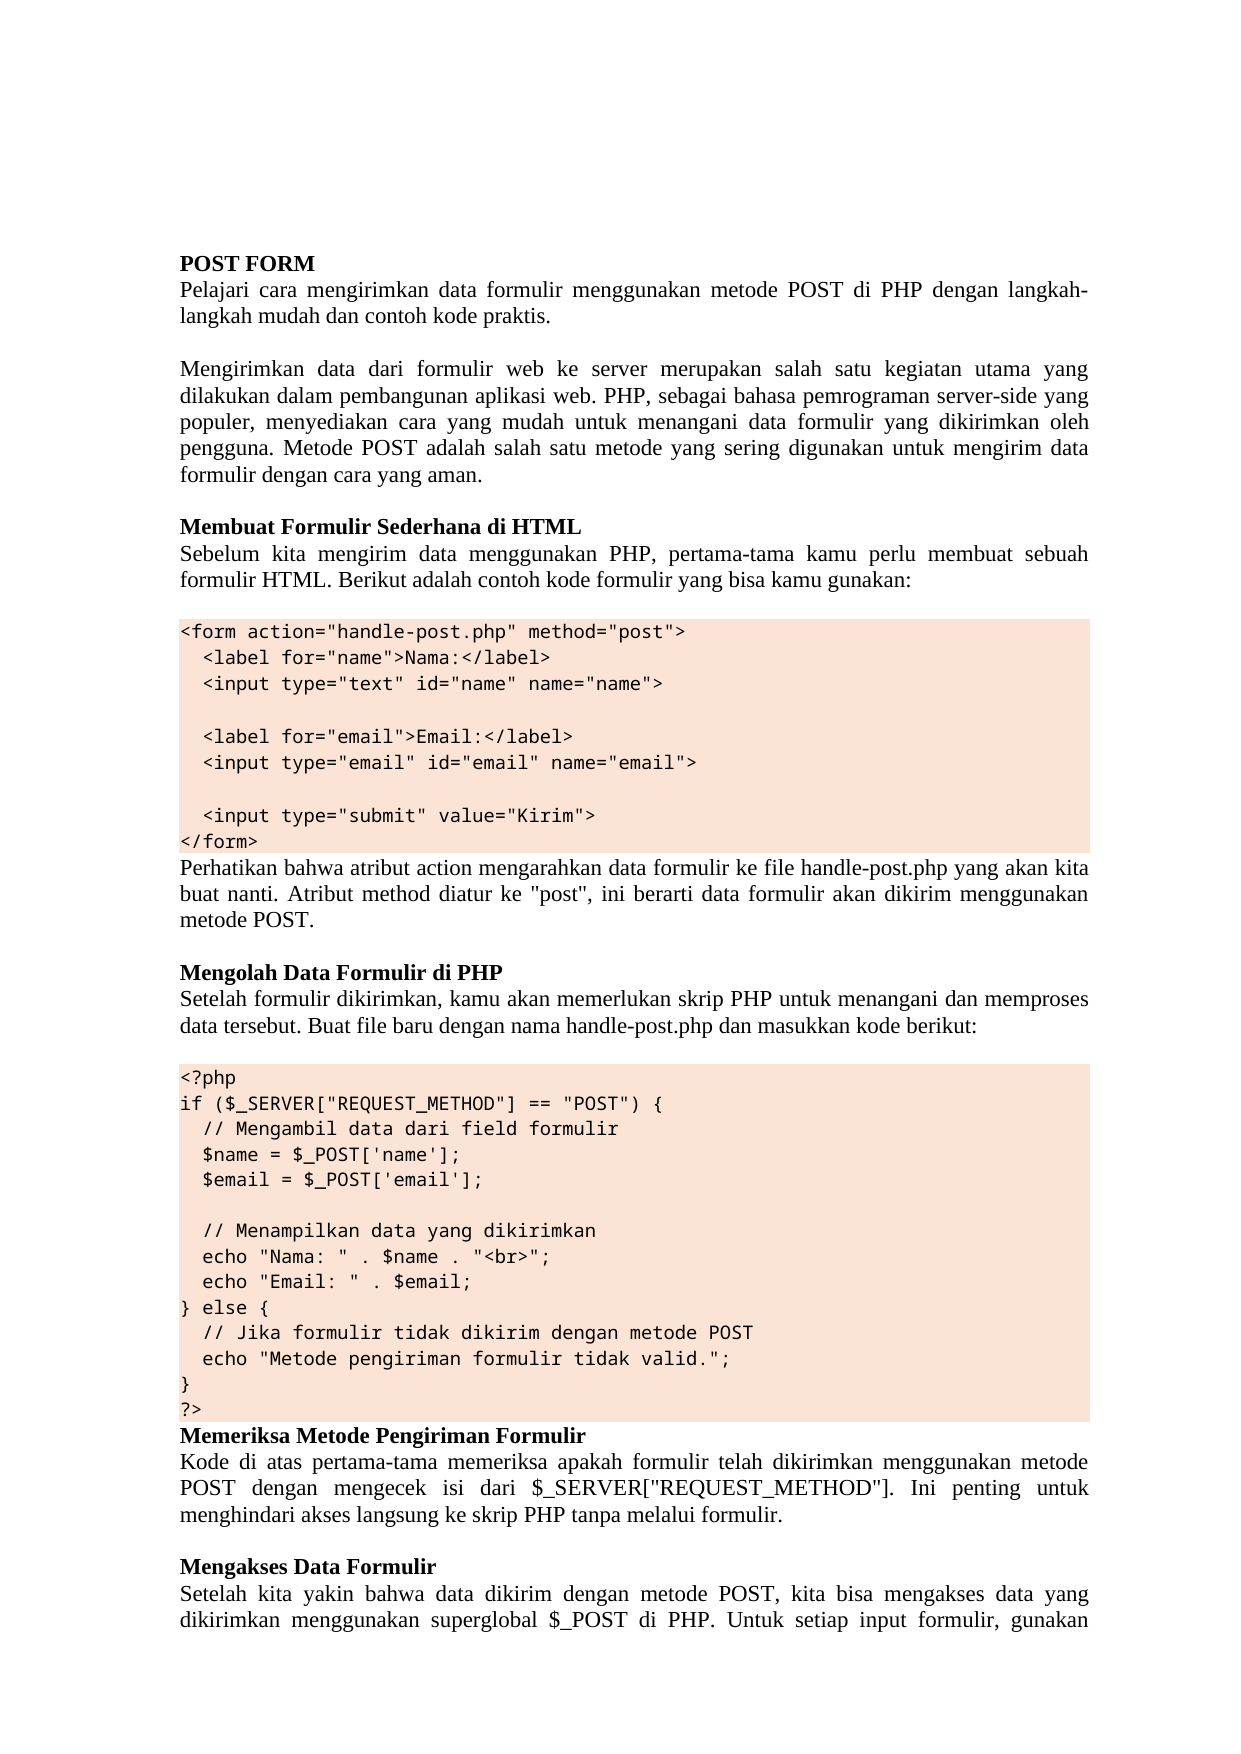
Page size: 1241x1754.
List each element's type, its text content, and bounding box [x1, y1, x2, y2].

text } else { [179, 1294, 1090, 1319]
text ?> [179, 1396, 1090, 1422]
text <input type="text" id="name" name="name"> [179, 670, 1090, 695]
text Mengolah Data Formulir di PHP [179, 959, 1090, 985]
text if ($_SERVER["REQUEST_METHOD"] == "POST") { [179, 1090, 1090, 1115]
text $name = $_POST['name']; [179, 1141, 1090, 1166]
text <form action="handle-post.php" method="post"> [179, 619, 1090, 644]
text Memeriksa Metode Pengiriman Formulir [179, 1422, 1090, 1448]
text Pelajari cara mengirimkan data formulir menggunakan metode POST di PHP dengan langkah-langkah mudah dan contoh kode praktis. [179, 276, 1090, 329]
text Perhatikan bahwa atribut action mengarahkan data formulir ke file handle-post.php yang akan kita buat nanti. Atribut method diatur ke "post", ini berarti data formulir akan dikirim menggunakan metode POST. [179, 853, 1090, 933]
text // Mengambil data dari field formulir [179, 1115, 1090, 1141]
text Kode di atas pertama-tama memeriksa apakah formulir telah dikirimkan menggunakan metode POST dengan mengecek isi dari $_SERVER["REQUEST_METHOD"]. Ini penting untuk menghindari akses langsung ke skrip PHP tanpa melalui formulir. [179, 1448, 1090, 1527]
text Mengakses Data Formulir [179, 1553, 1090, 1580]
text echo "Metode pengiriman formulir tidak valid."; [179, 1345, 1090, 1371]
text <?php [179, 1064, 1090, 1090]
text POST FORM [179, 250, 1090, 276]
text } [179, 1371, 1090, 1396]
text <input type="email" id="email" name="email"> [179, 749, 1090, 774]
text <label for="email">Email:</label> [179, 723, 1090, 749]
text // Jika formulir tidak dikirim dengan metode POST [179, 1319, 1090, 1345]
text Sebelum kita mengirim data menggunakan PHP, pertama-tama kamu perlu membuat sebuah formulir HTML. Berikut adalah contoh kode formulir yang bisa kamu gunakan: [179, 540, 1090, 592]
text Setelah formulir dikirimkan, kamu akan memerlukan skrip PHP untuk menangani dan memproses data tersebut. Buat file baru dengan nama handle-post.php dan masukkan kode berikut: [179, 985, 1090, 1038]
text // Menampilkan data yang dikirimkan [179, 1217, 1090, 1243]
text </form> [179, 828, 1090, 853]
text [179, 1580, 1090, 1632]
text $email = $_POST['email']; [179, 1166, 1090, 1192]
text Membuat Formulir Sederhana di HTML [179, 513, 1090, 540]
text echo "Nama: " . $name . "<br>"; [179, 1243, 1090, 1268]
text <label for="name">Nama:</label> [179, 644, 1090, 670]
text Mengirimkan data dari formulir web ke server merupakan salah satu kegiatan utama yang dilakukan dalam pembangunan aplikasi web. PHP, sebagai bahasa pemrograman server-side yang populer, menyediakan cara yang mudah untuk menangani data formulir yang dikirimkan oleh pengguna. Metode POST adalah salah satu metode yang sering digunakan untuk mengirim data formulir dengan cara yang aman. [179, 355, 1090, 487]
text echo "Email: " . $email; [179, 1268, 1090, 1294]
text <input type="submit" value="Kirim"> [179, 802, 1090, 828]
